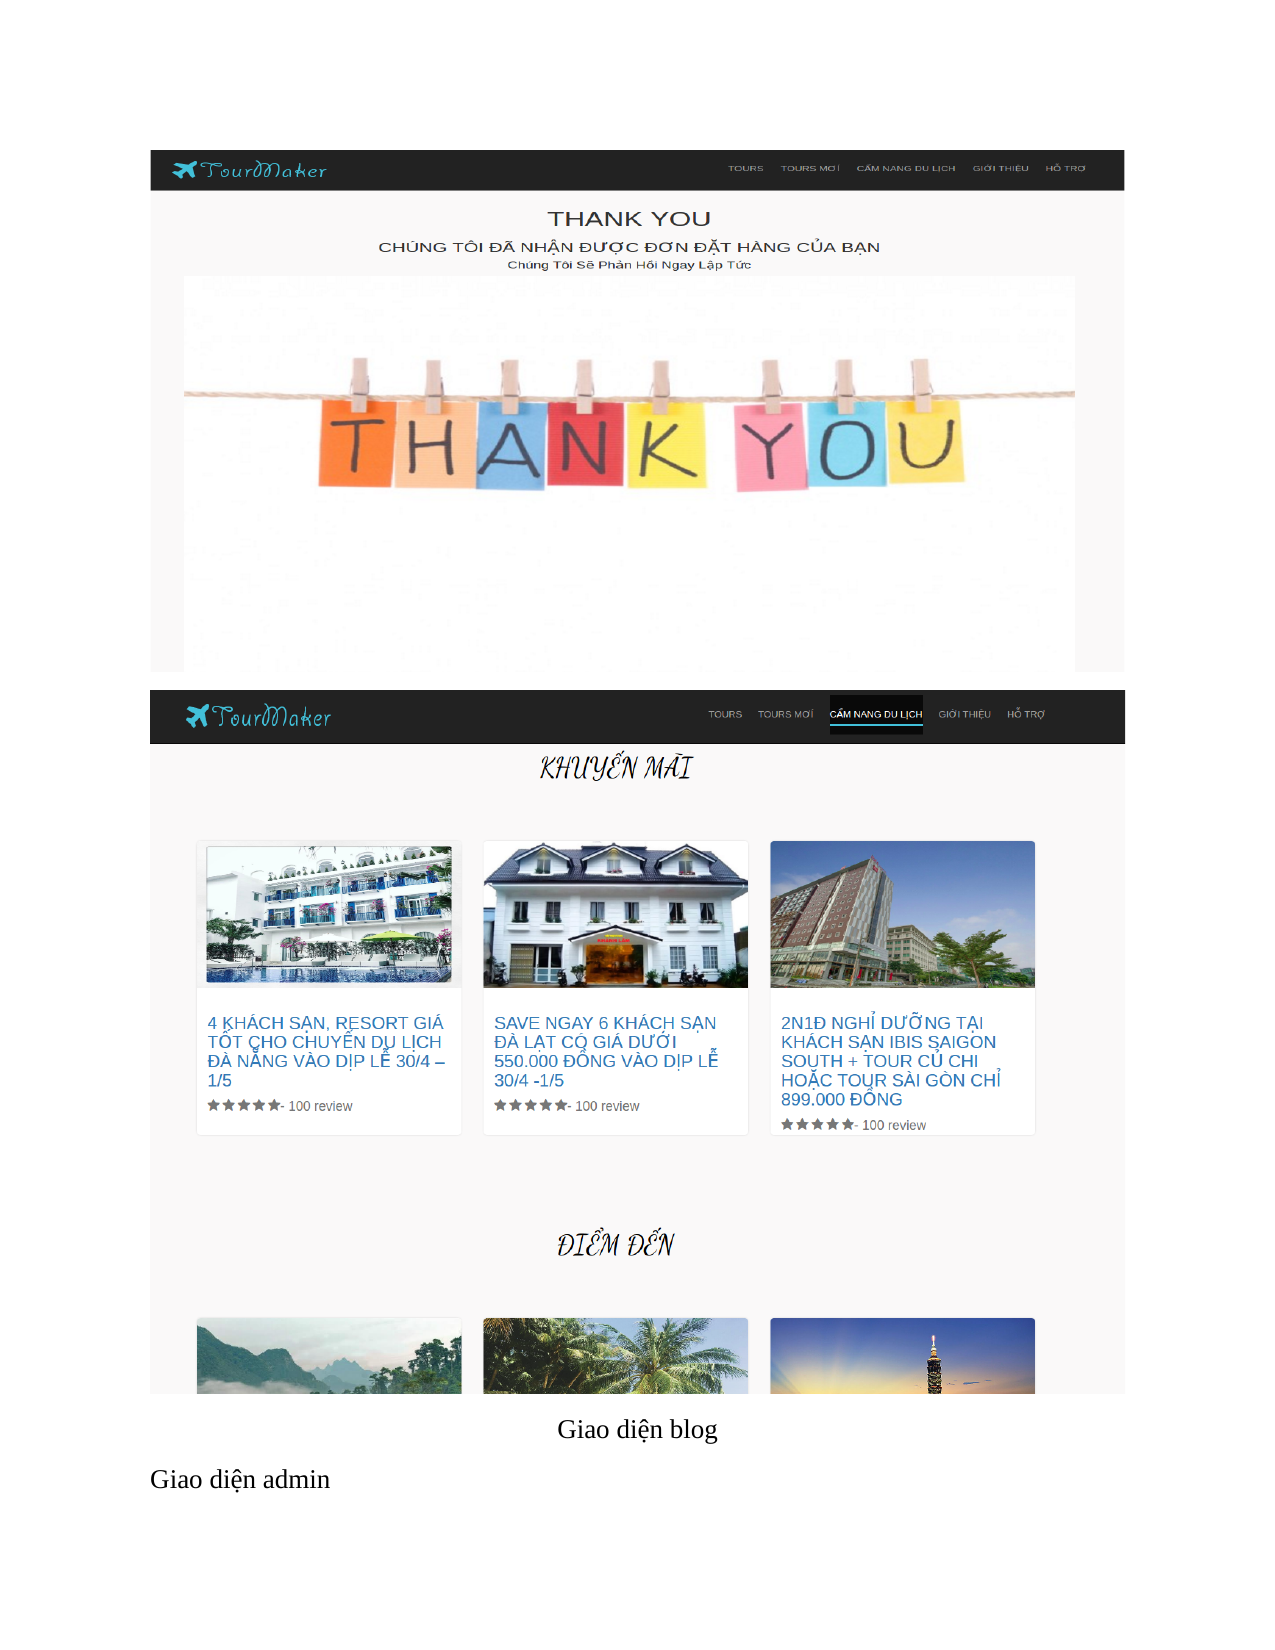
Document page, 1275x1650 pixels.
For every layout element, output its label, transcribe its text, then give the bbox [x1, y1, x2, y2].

picture [150, 150, 1125, 672]
text Giao diện admin [150, 1463, 1125, 1494]
text Giao diện blog [150, 1413, 1125, 1444]
picture [150, 690, 1125, 1394]
